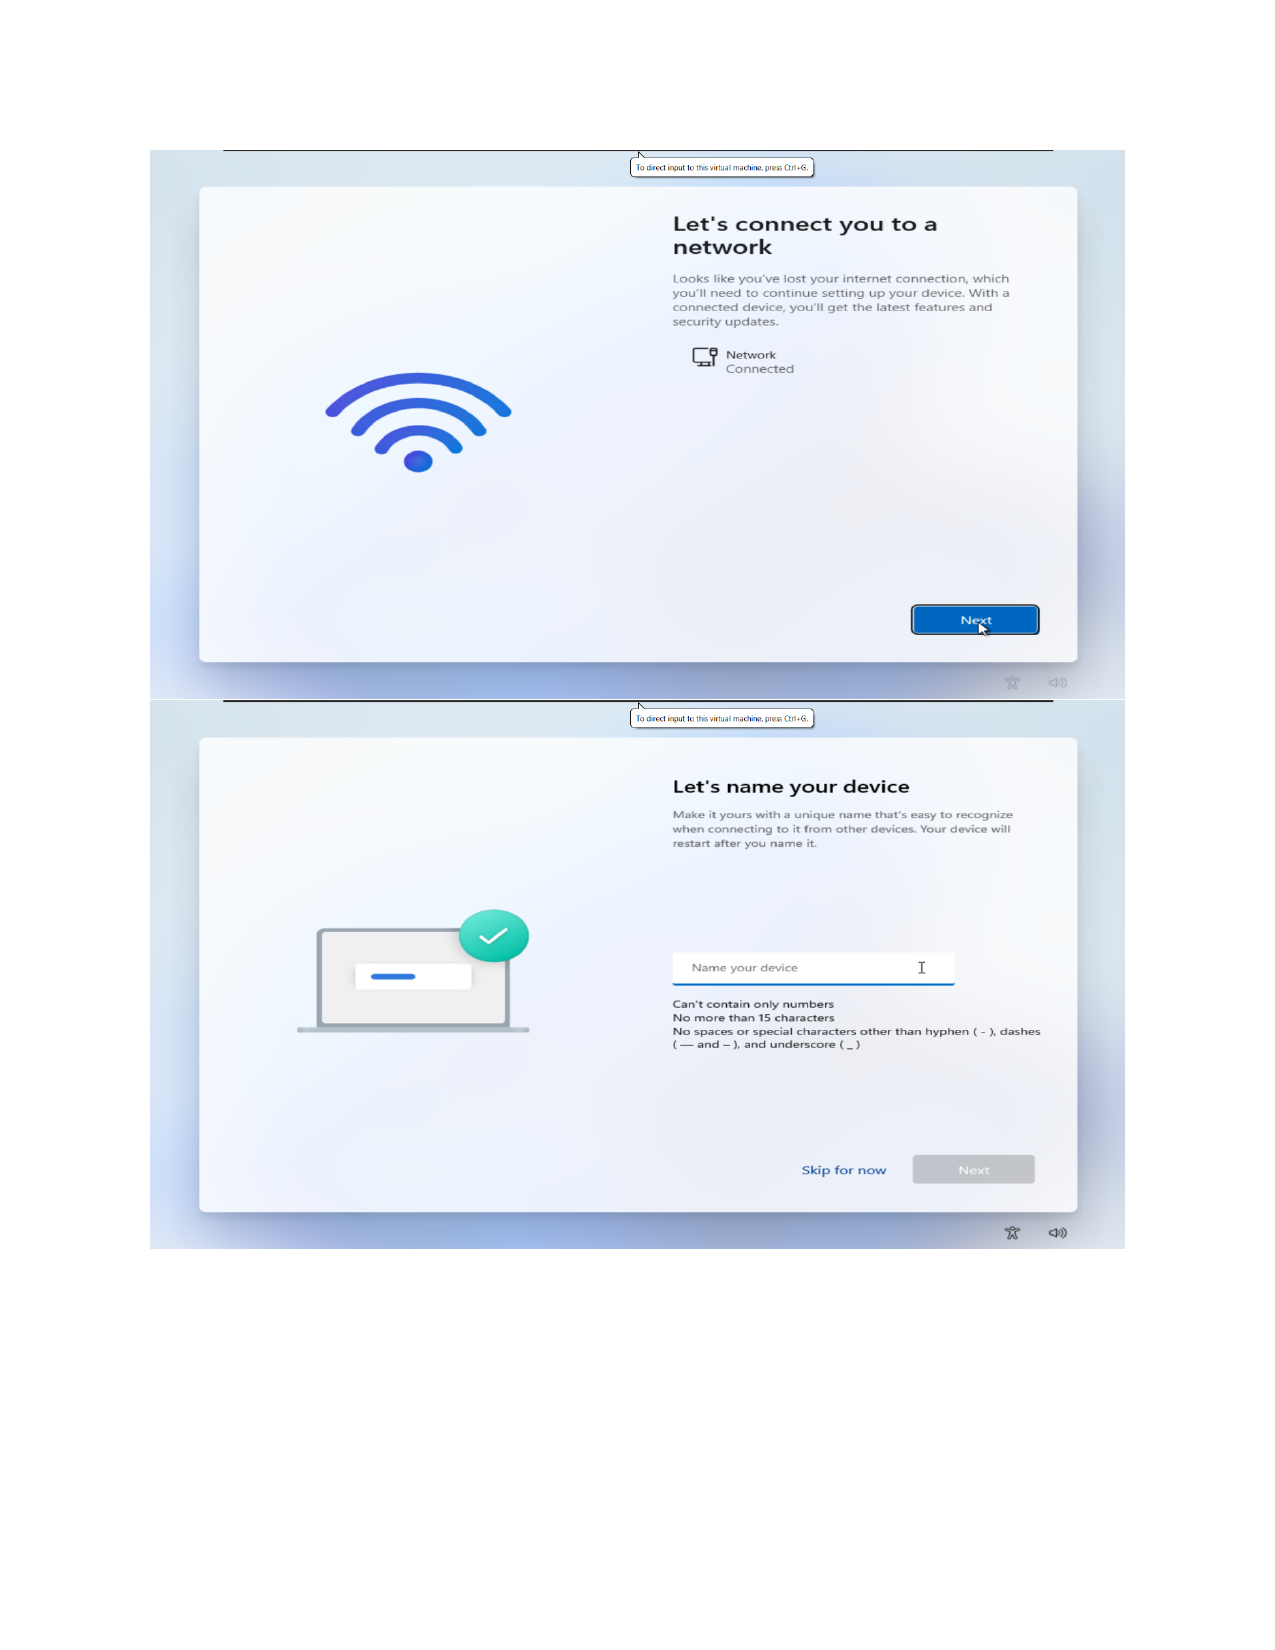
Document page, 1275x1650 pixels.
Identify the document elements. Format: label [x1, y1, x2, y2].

picture [150, 150, 1125, 699]
picture [150, 700, 1125, 1249]
